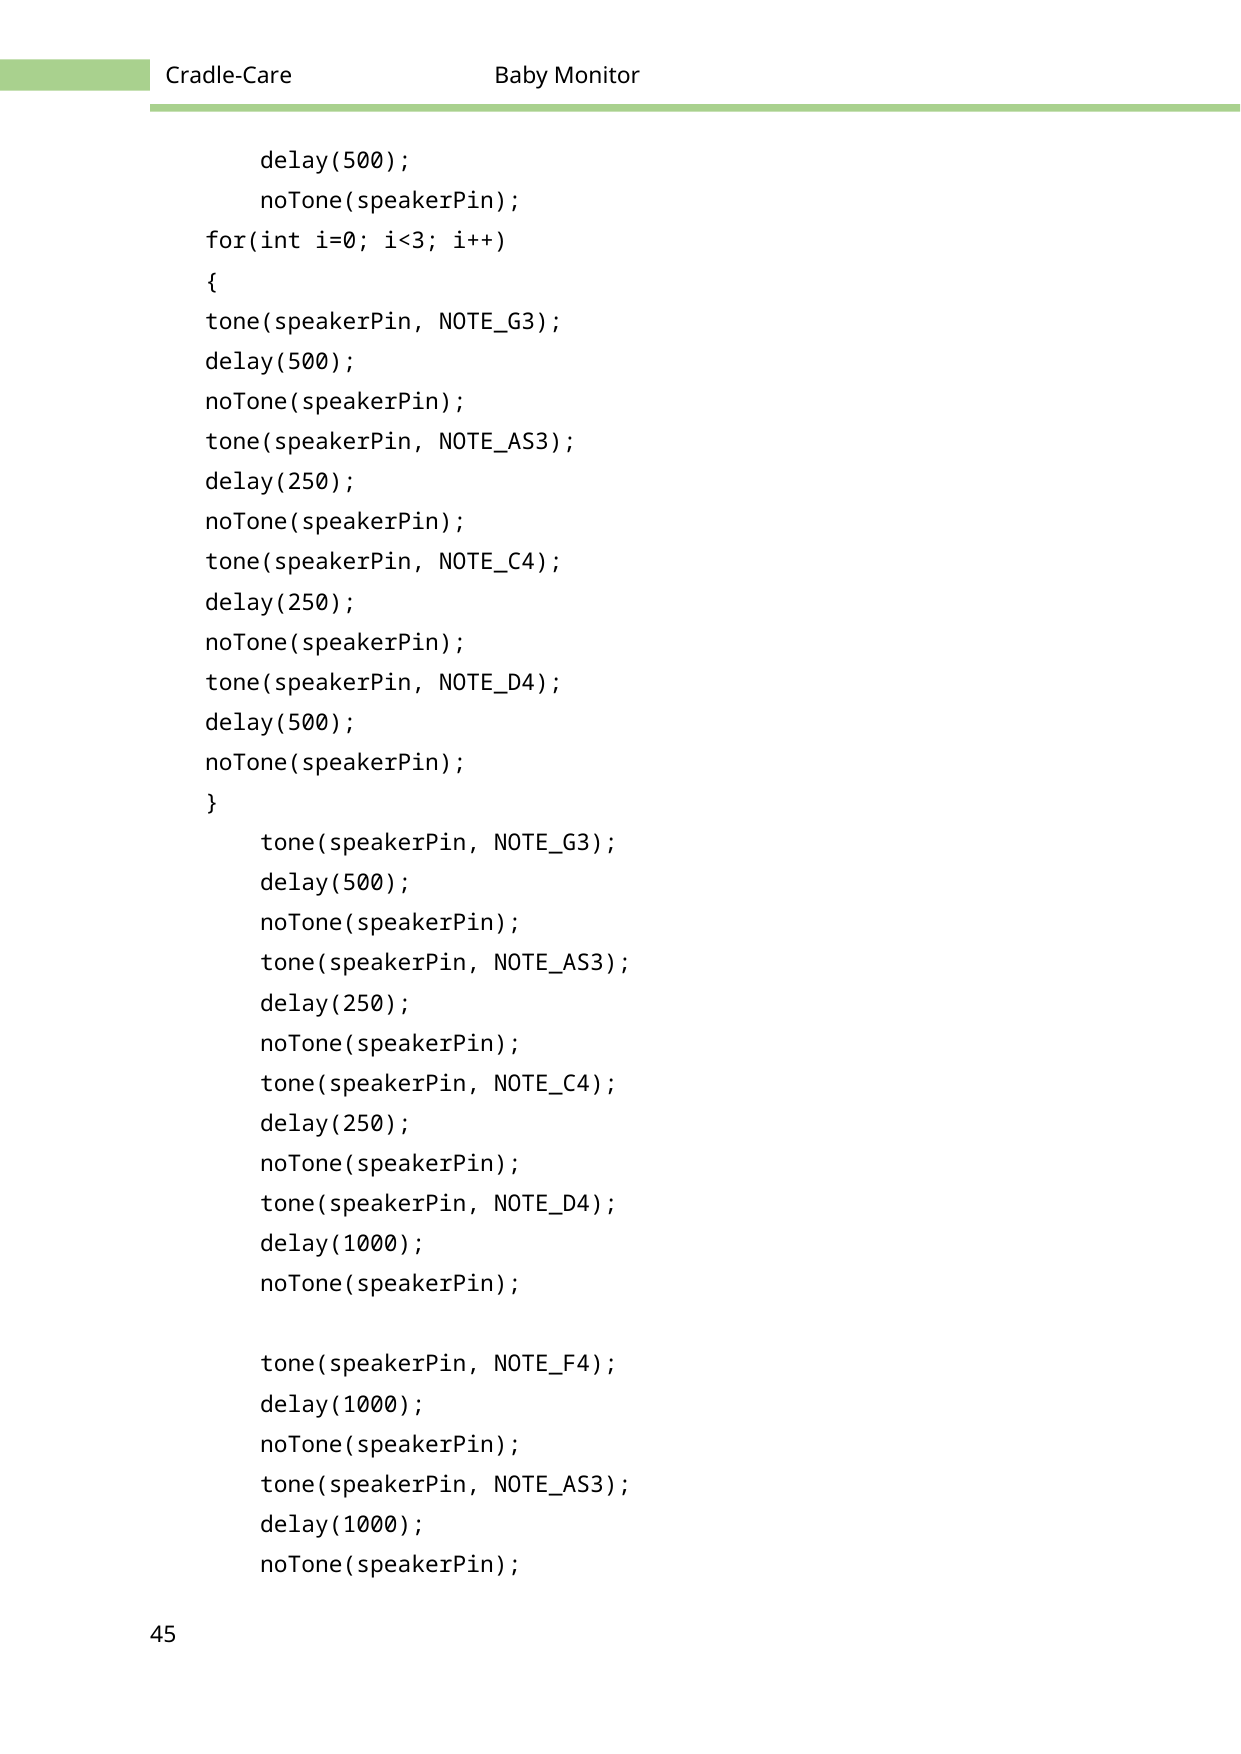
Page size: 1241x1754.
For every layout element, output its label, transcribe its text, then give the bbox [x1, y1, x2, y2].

text tone(speakerPin, NOTE_G3); [150, 832, 1090, 855]
text noTone(speakerPin); [150, 1273, 1090, 1296]
text noTone(speakerPin); [150, 1433, 1090, 1457]
text { [150, 270, 1090, 294]
text for(int i=0; i<3; i++) [150, 230, 1090, 254]
text tone(speakerPin, NOTE_D4); [150, 671, 1090, 695]
text delay(250); [150, 471, 1090, 494]
text delay(1000); [150, 1513, 1090, 1537]
text delay(250); [150, 1112, 1090, 1136]
text tone(speakerPin, NOTE_G3); [150, 310, 1090, 334]
text noTone(speakerPin); [150, 1153, 1090, 1176]
text noTone(speakerPin); [150, 912, 1090, 935]
text noTone(speakerPin); [150, 1032, 1090, 1056]
text delay(1000); [150, 1233, 1090, 1256]
text delay(250); [150, 591, 1090, 614]
text delay(500); [150, 351, 1090, 374]
text noTone(speakerPin); [150, 511, 1090, 534]
text tone(speakerPin, NOTE_AS3); [150, 1473, 1090, 1497]
text delay(1000); [150, 1393, 1090, 1417]
text tone(speakerPin, NOTE_C4); [150, 1072, 1090, 1096]
text delay(250); [150, 992, 1090, 1016]
text noTone(speakerPin); [150, 752, 1090, 775]
text noTone(speakerPin); [150, 391, 1090, 414]
text noTone(speakerPin); [150, 190, 1090, 213]
text noTone(speakerPin); [150, 631, 1090, 655]
text tone(speakerPin, NOTE_C4); [150, 551, 1090, 574]
text tone(speakerPin, NOTE_D4); [150, 1193, 1090, 1216]
text noTone(speakerPin); [150, 1554, 1090, 1577]
text tone(speakerPin, NOTE_AS3); [150, 431, 1090, 454]
text delay(500); [150, 150, 1090, 173]
text } [150, 792, 1090, 815]
text tone(speakerPin, NOTE_AS3); [150, 952, 1090, 976]
text delay(500); [150, 872, 1090, 895]
text tone(speakerPin, NOTE_F4); [150, 1353, 1090, 1377]
text delay(500); [150, 711, 1090, 735]
